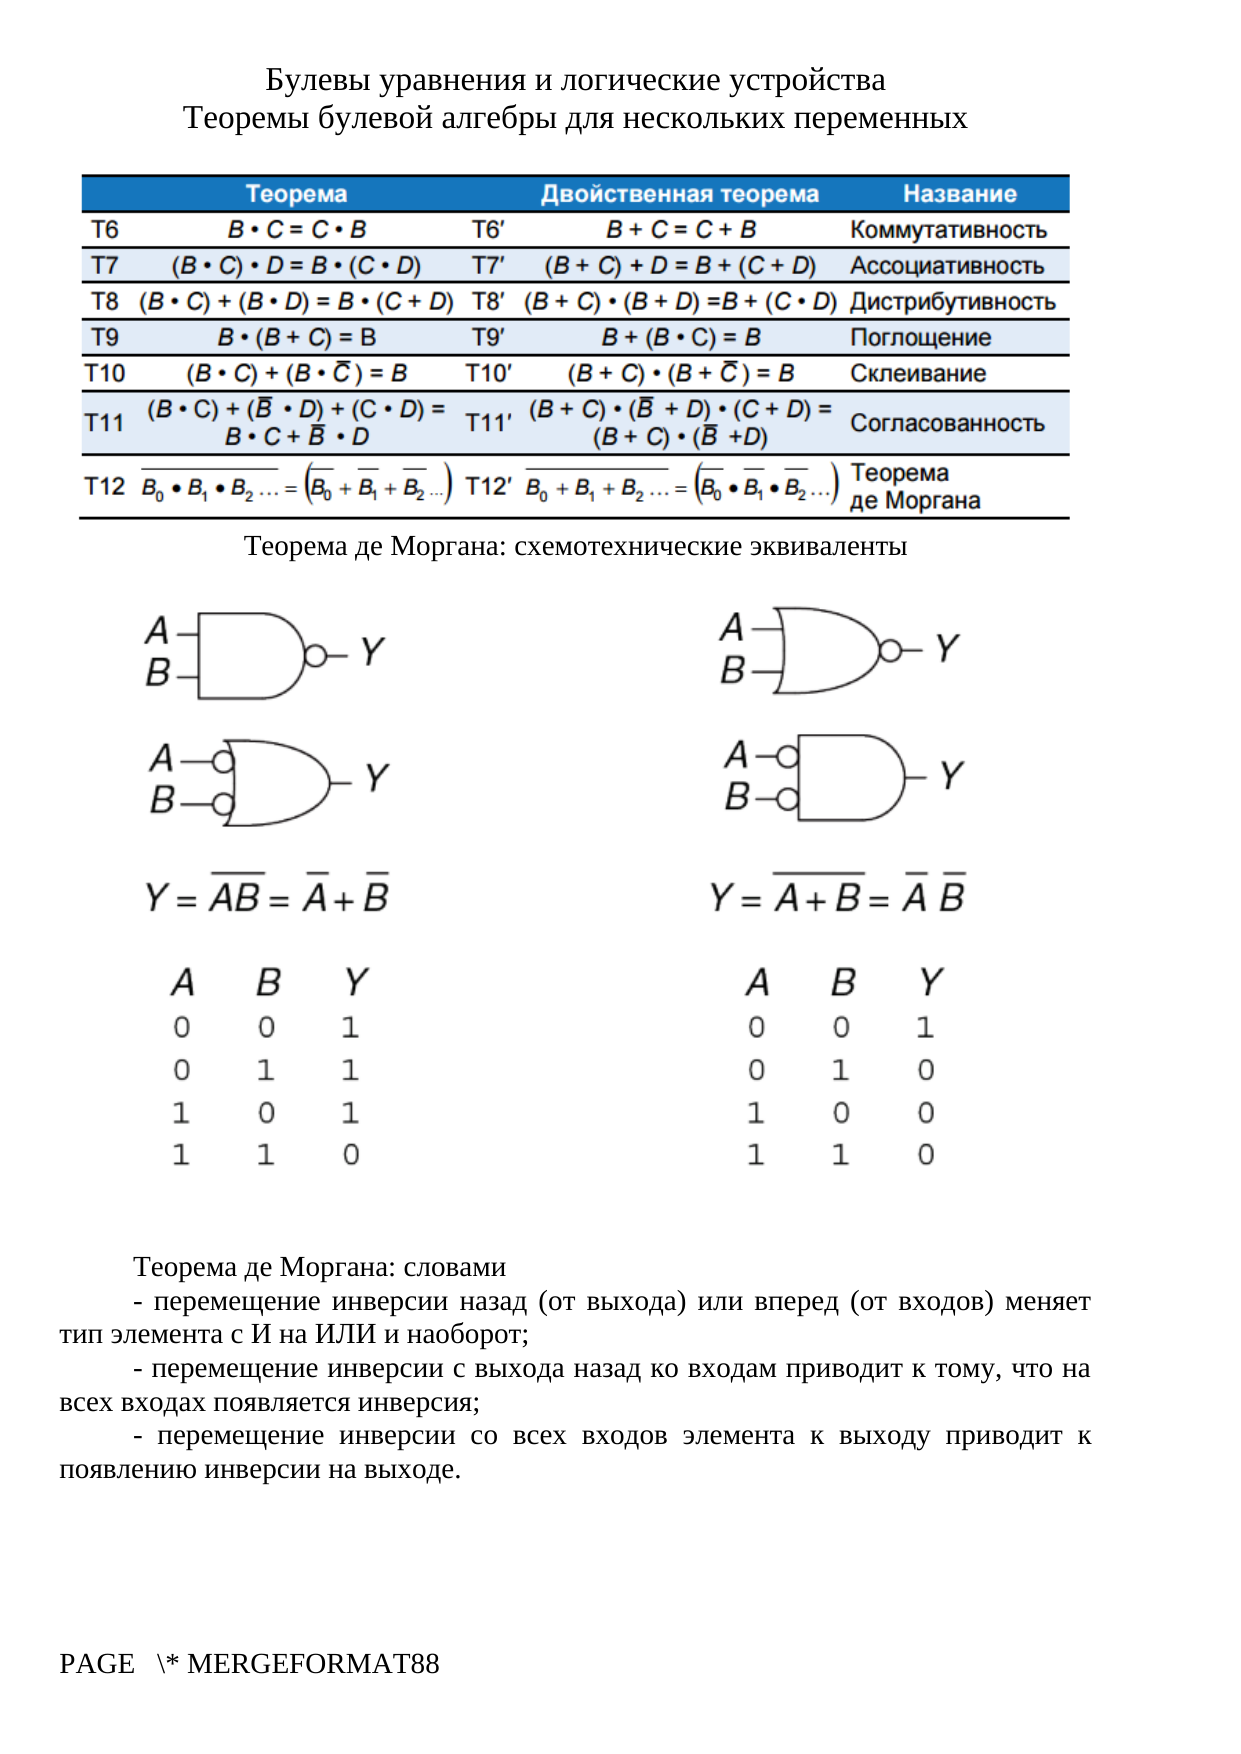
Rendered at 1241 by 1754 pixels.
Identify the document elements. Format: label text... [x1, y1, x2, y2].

text - перемещение инверсии со всех входов элемента к выходу приводит к появлению инверсии на выходе. [59, 1417, 1092, 1484]
text Теорема де Моргана: схемотехнические эквиваленты [59, 528, 1092, 561]
picture [140, 594, 1012, 1216]
text - перемещение инверсии назад (от выхода) или вперед (от входов) меняет тип элемента с И на ИЛИ и наоборот; [59, 1283, 1092, 1350]
picture [71, 169, 1081, 528]
text - перемещение инверсии с выхода назад ко входам приводит к тому, что на всех входах появляется инверсия; [59, 1350, 1092, 1417]
subtitle Теоремы булевой алгебры для нескольких переменных [59, 97, 1092, 136]
text Теорема де Моргана: словами [59, 1249, 1092, 1283]
subtitle Булевы уравнения и логические устройства [59, 59, 1092, 97]
